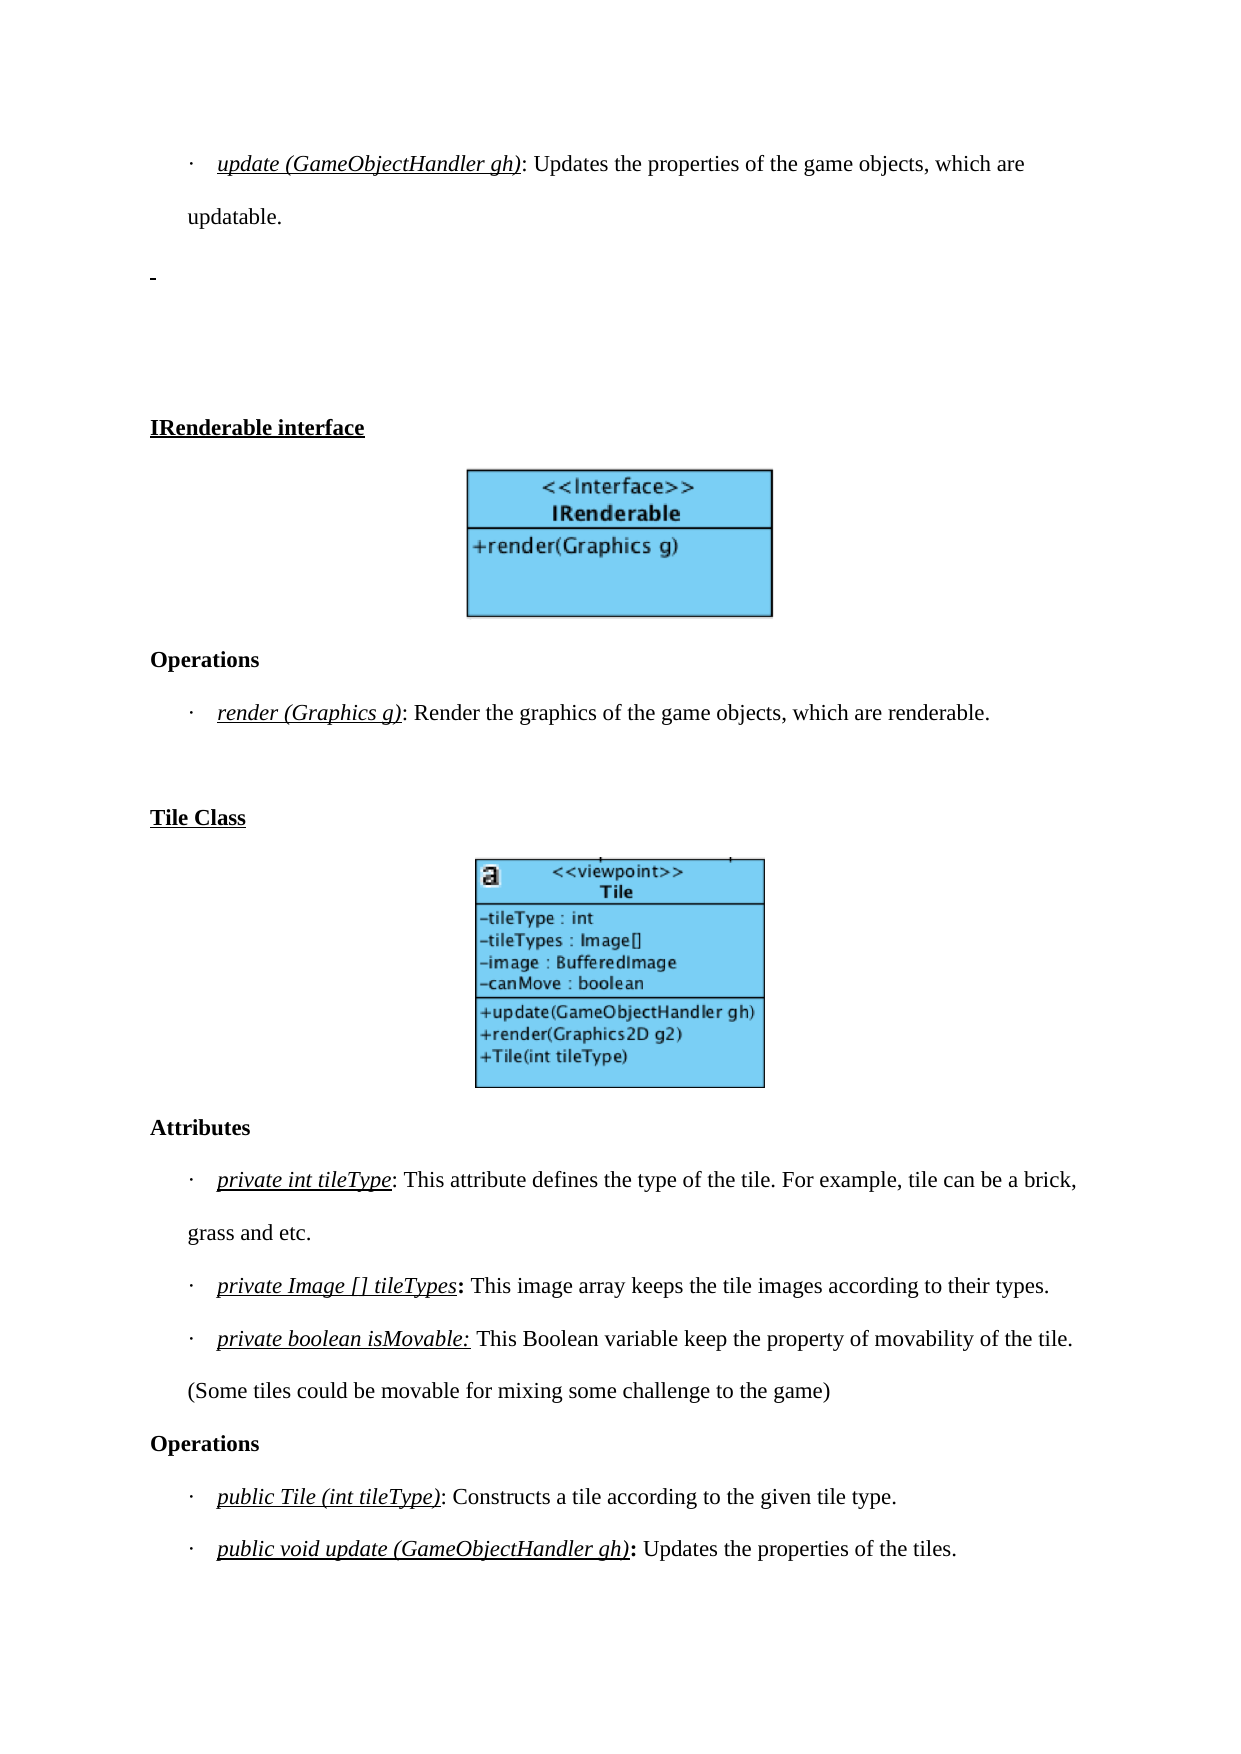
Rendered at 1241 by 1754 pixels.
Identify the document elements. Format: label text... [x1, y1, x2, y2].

picture [466, 466, 774, 620]
text Operations [150, 1430, 1090, 1456]
text · private int tileType: This attribute defines the type of the tile. For example, tile can be a brick, grass and etc. [187, 1166, 1090, 1246]
text Attributes [150, 1114, 1090, 1140]
text · public Tile (int tileType): Constructs a tile according to the given tile type. [187, 1483, 1090, 1509]
text · render (Graphics g): Render the graphics of the game objects, which are renderable. [187, 699, 1090, 725]
text Tile Class [150, 804, 1090, 831]
text · private boolean isMovable: This Boolean variable keep the property of movability of the tile. (Some tiles could be movable for mixing some challenge to the game) [187, 1324, 1090, 1404]
text · update (GameObjectHandler gh): Updates the properties of the game objects, which are updatable. [187, 150, 1090, 229]
text · public void update (GameObjectHandler gh): Updates the properties of the tiles. [187, 1535, 1090, 1562]
text IRenderable interface [150, 413, 1090, 440]
picture [475, 857, 765, 1088]
text · private Image [] tileTypes: This image array keeps the tile images according to their types. [187, 1272, 1090, 1298]
text Operations [150, 646, 1090, 672]
